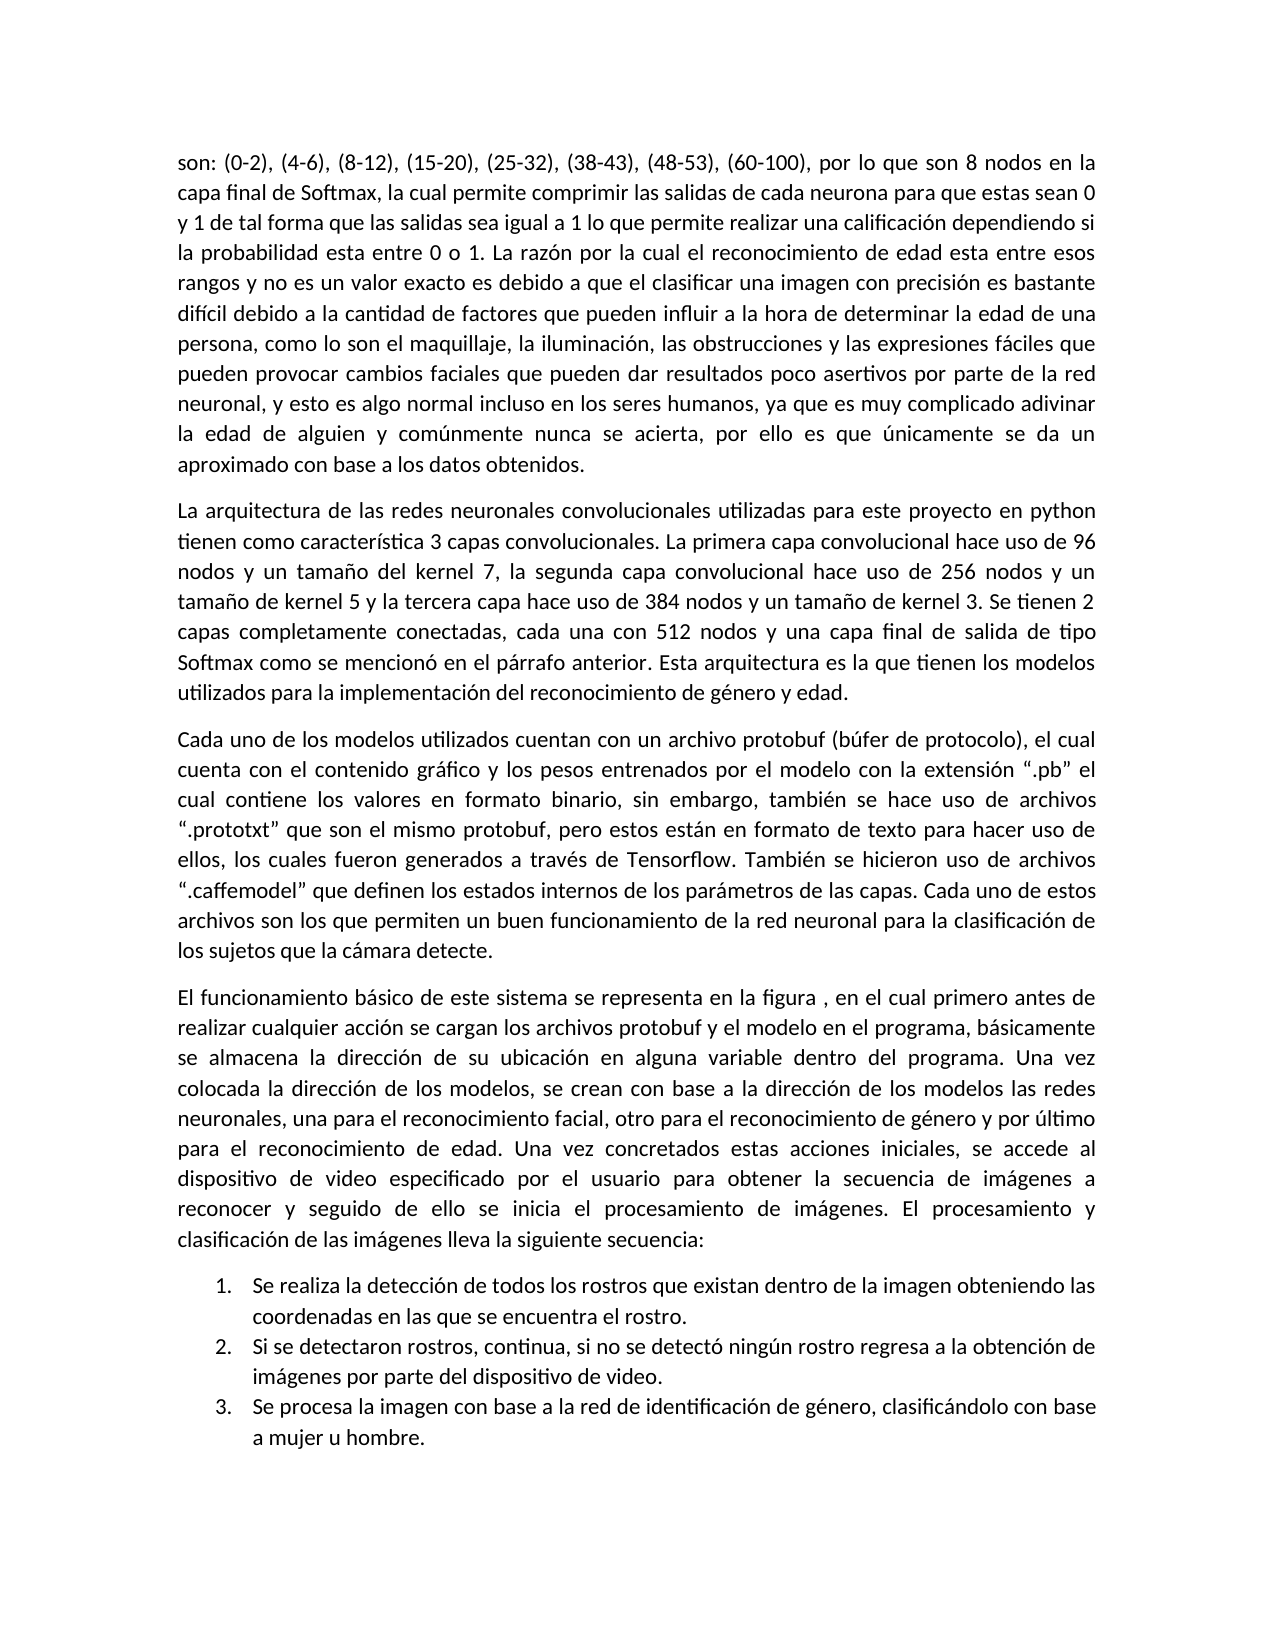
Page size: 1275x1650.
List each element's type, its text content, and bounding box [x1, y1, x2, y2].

list Se realiza la detección de todos los rostros que existan dentro de la imagen obteniendo las coordenadas en las que se encuentra el rostro. [215, 1272, 1098, 1330]
text El funcionamiento básico de este sistema se representa en la figura , en el cual primero antes de realizar cualquier acción se cargan los archivos protobuf y el modelo en el programa, básicamente se almacena la dirección de su ubicación en alguna variable dentro del programa. Una vez colocada la dirección de los modelos, se crean con base a la dirección de los modelos las redes neuronales, una para el reconocimiento facial, otro para el reconocimiento de género y por último para el reconocimiento de edad. Una vez concretados estas acciones iniciales, se accede al dispositivo de video especificado por el usuario para obtener la secuencia de imágenes a reconocer y seguido de ello se inicia el procesamiento de imágenes. El procesamiento y clasificación de las imágenes lleva la siguiente secuencia: [177, 983, 1098, 1253]
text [177, 148, 1098, 478]
text Cada uno de los modelos utilizados cuentan con un archivo protobuf (búfer de protocolo), el cual cuenta con el contenido gráfico y los pesos entrenados por el modelo con la extensión “.pb” el cual contiene los valores en formato binario, sin embargo, también se hace uso de archivos “.prototxt” que son el mismo protobuf, pero estos están en formato de texto para hacer uso de ellos, los cuales fueron generados a través de Tensorflow. También se hicieron uso de archivos “.caffemodel” que definen los estados internos de los parámetros de las capas. Cada uno de estos archivos son los que permiten un buen funcionamiento de la red neuronal para la clasificación de los sujetos que la cámara detecte. [177, 725, 1098, 964]
text La arquitectura de las redes neuronales convolucionales utilizadas para este proyecto en python tienen como característica 3 capas convolucionales. La primera capa convolucional hace uso de 96 nodos y un tamaño del kernel 7, la segunda capa convolucional hace uso de 256 nodos y un tamaño de kernel 5 y la tercera capa hace uso de 384 nodos y un tamaño de kernel 3. Se tienen 2 capas completamente conectadas, cada una con 512 nodos y una capa final de salida de tipo Softmax como se mencionó en el párrafo anterior. Esta arquitectura es la que tienen los modelos utilizados para la implementación del reconocimiento de género y edad. [177, 497, 1098, 706]
list Si se detectaron rostros, continua, si no se detectó ningún rostro regresa a la obtención de imágenes por parte del dispositivo de video. [215, 1332, 1098, 1390]
list Se procesa la imagen con base a la red de identificación de género, clasificándolo con base a mujer u hombre. [215, 1392, 1098, 1451]
